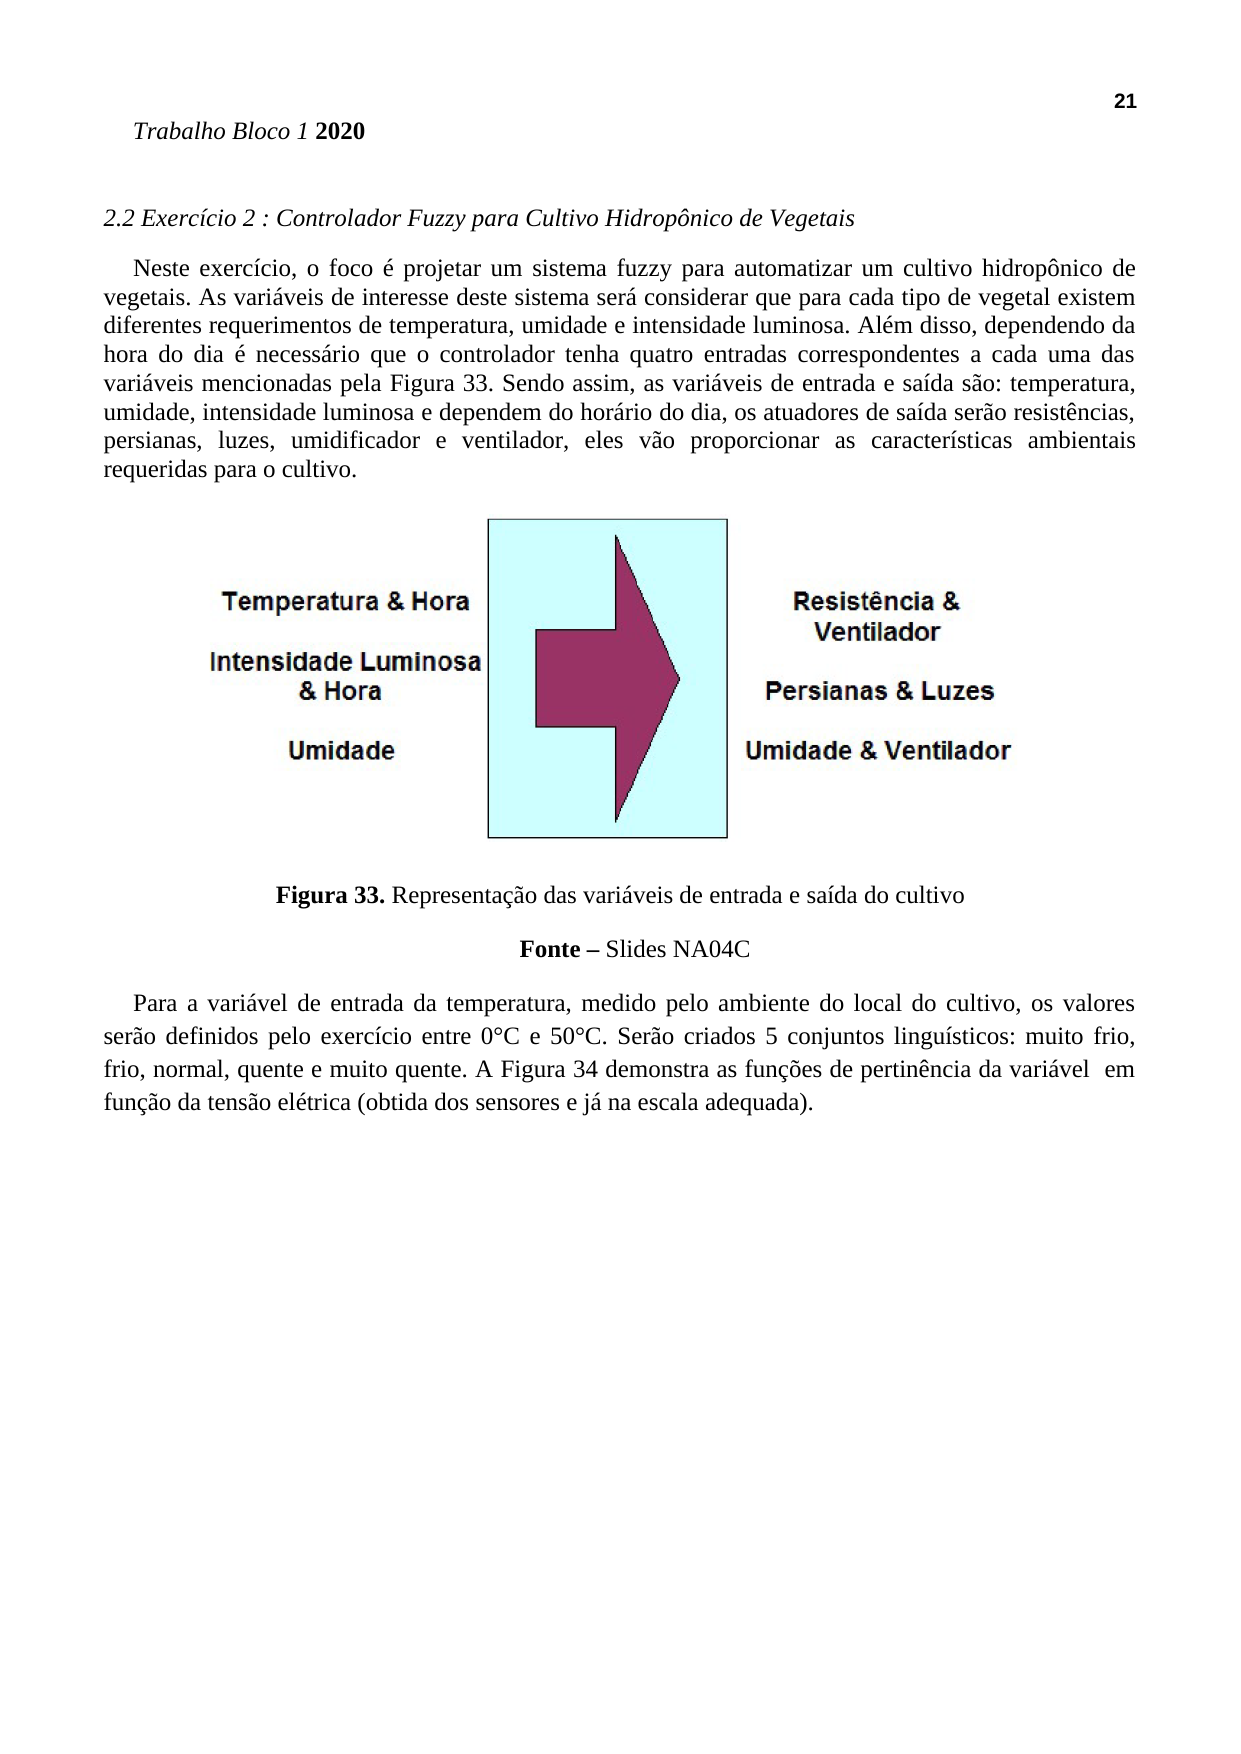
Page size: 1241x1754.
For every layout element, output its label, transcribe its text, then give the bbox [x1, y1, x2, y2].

text Figura 33. Representação das variáveis de entrada e saída do cultivo [103, 880, 1137, 909]
text 2.2 Exercício 2 : Controlador Fuzzy para Cultivo Hidropônico de Vegetais [103, 203, 1137, 232]
text Neste exercício, o foco é projetar um sistema fuzzy para automatizar um cultivo hidropônico de vegetais. As variáveis de interesse deste sistema será considerar que para cada tipo de vegetal existem diferentes requerimentos de temperatura, umidade e intensidade luminosa. Além disso, dependendo da hora do dia é necessário que o controlador tenha quatro entradas correspondentes a cada uma das variáveis mencionadas pela Figura 33. Sendo assim, as variáveis de entrada e saída são: temperatura, umidade, intensidade luminosa e dependem do horário do dia, os atuadores de saída serão resistências, persianas, luzes, umidificador e ventilador, eles vão proporcionar as características ambientais requeridas para o cultivo. [103, 253, 1137, 483]
text Fonte – Slides NA04C [103, 934, 1137, 963]
text Para a variável de entrada da temperatura, medido pelo ambiente do local do cultivo, os valores serão definidos pelo exercício entre 0°C e 50°C. Serão criados 5 conjuntos linguísticos: muito frio, frio, normal, quente e muito quente. A Figura 34 demonstra as funções de pertinência da variável em função da tensão elétrica (obtida dos sensores e já na escala adequada). [103, 988, 1137, 1116]
picture [196, 503, 1044, 860]
